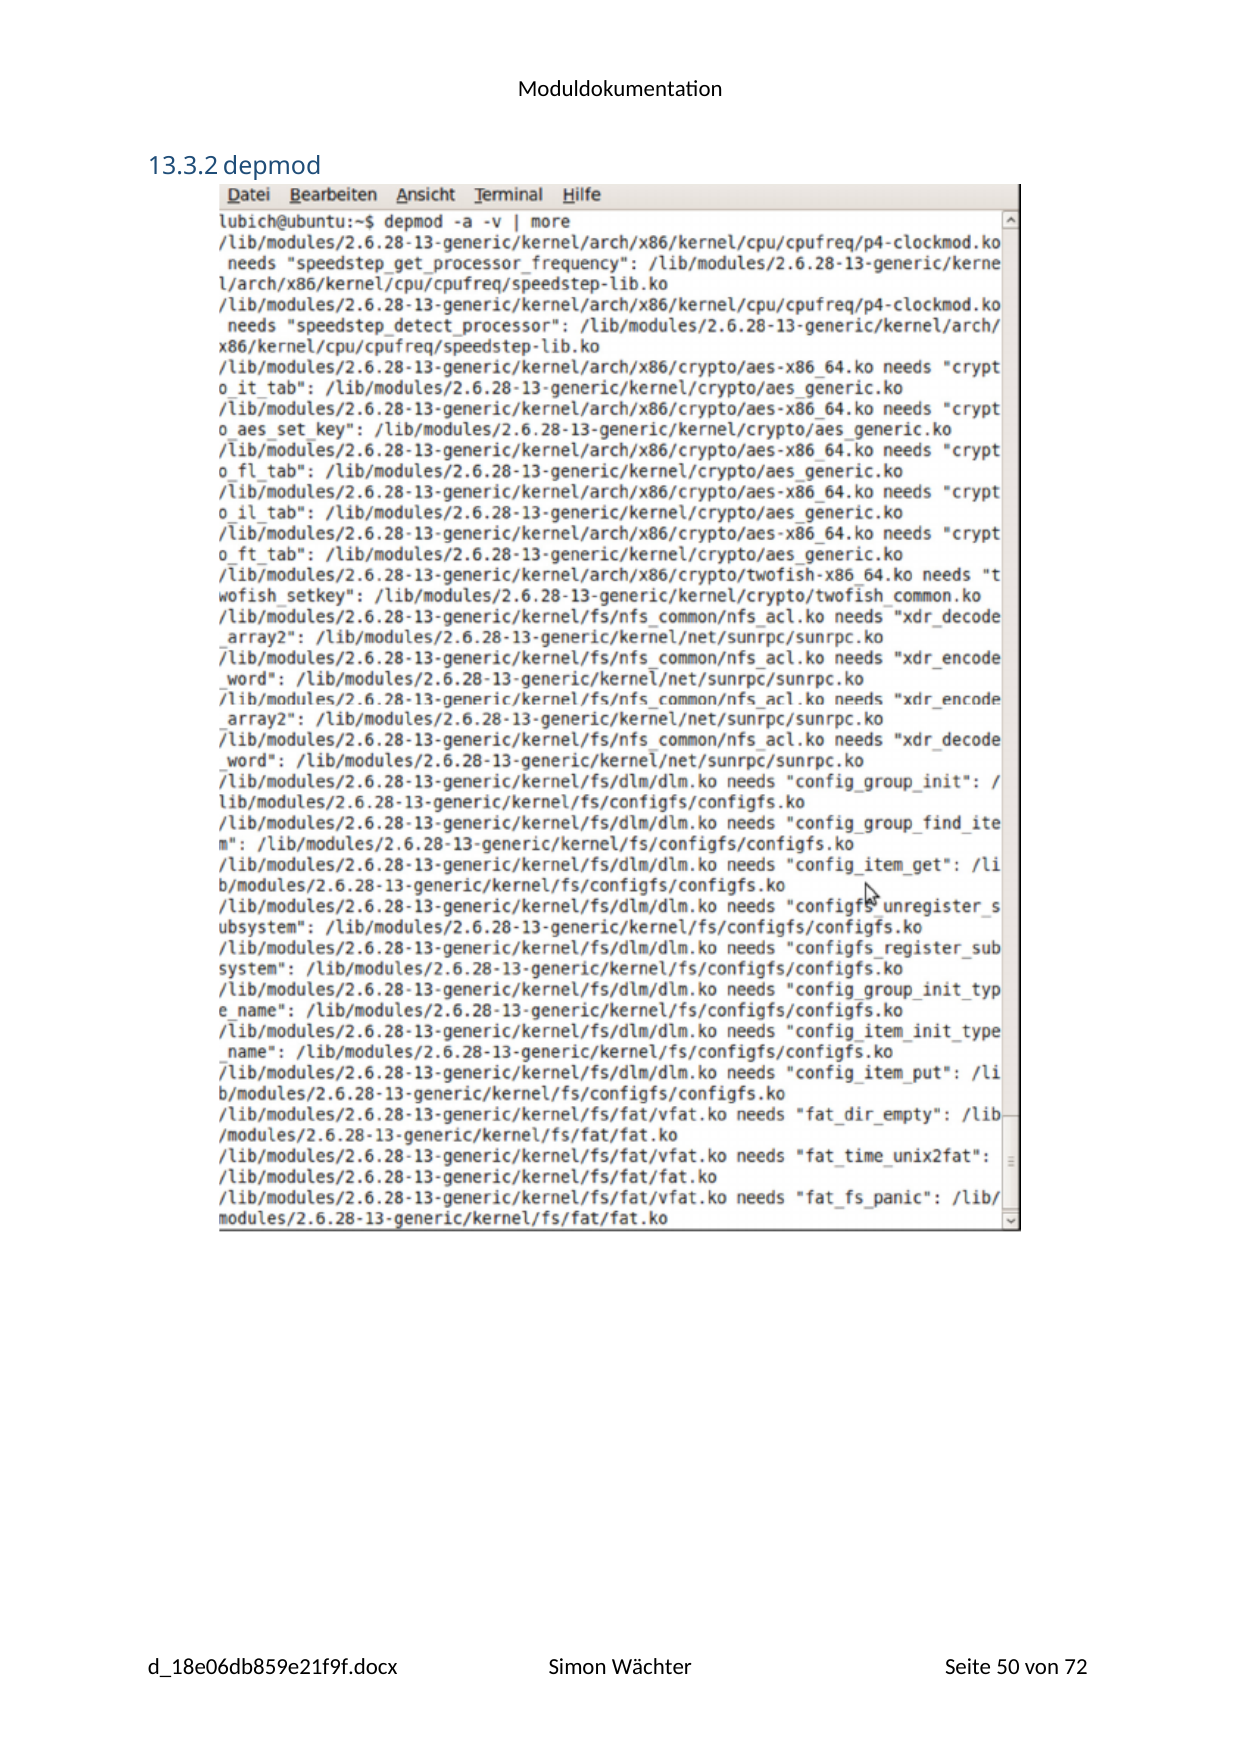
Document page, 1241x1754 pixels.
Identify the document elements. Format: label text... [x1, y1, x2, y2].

picture [219, 184, 1021, 1233]
subtitle depmod [148, 148, 1093, 182]
